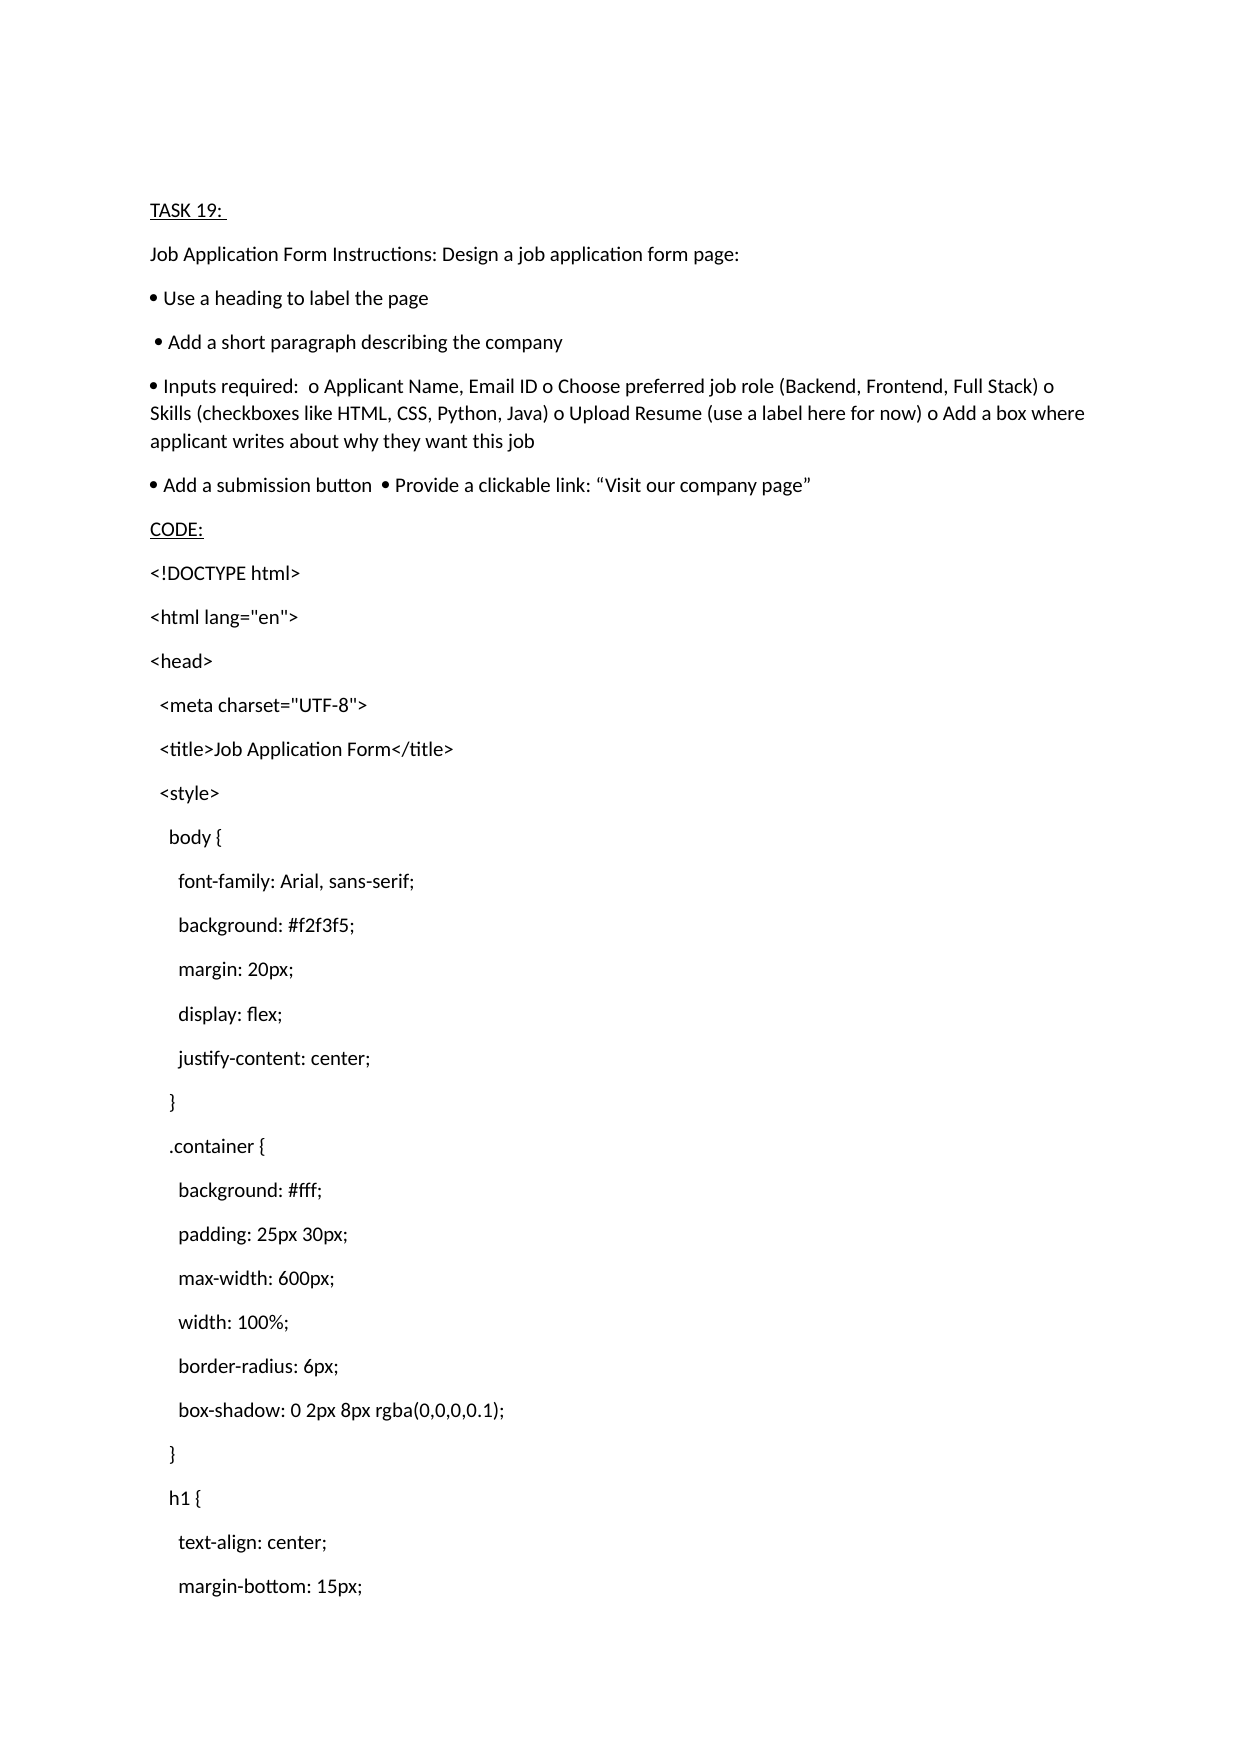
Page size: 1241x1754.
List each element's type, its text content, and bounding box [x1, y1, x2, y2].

text Job Application Form Instructions: Design a job application form page: [150, 241, 1090, 266]
text <head> [150, 648, 1090, 674]
text body { [150, 824, 1090, 850]
text <style> [150, 780, 1090, 806]
text CODE: [150, 516, 1090, 541]
text font-family: Arial, sans-serif; [150, 868, 1090, 894]
text box-shadow: 0 2px 8px rgba(0,0,0,0.1); [150, 1397, 1090, 1423]
text <html lang="en"> [150, 604, 1090, 629]
text <!DOCTYPE html> [150, 560, 1090, 586]
text background: #fff; [150, 1177, 1090, 1202]
text Add a short paragraph describing the company [150, 329, 1090, 354]
text } [150, 1089, 1090, 1114]
text .container { [150, 1133, 1090, 1158]
text Inputs required: o Applicant Name, Email ID o Choose preferred job role (Backend, Frontend, Full Stack) o Skills (checkboxes like HTML, CSS, Python, Java) o Upload Resume (use a label here for now) o Add a box where applicant writes about why they want this job [150, 373, 1090, 453]
text margin-bottom: 15px; [150, 1573, 1090, 1599]
text display: flex; [150, 1001, 1090, 1026]
text padding: 25px 30px; [150, 1221, 1090, 1246]
text width: 100%; [150, 1309, 1090, 1334]
text Use a heading to label the page [150, 285, 1090, 310]
text margin: 20px; [150, 957, 1090, 982]
text Add a submission button Provide a clickable link: “Visit our company page” [150, 472, 1090, 497]
text justify-content: center; [150, 1045, 1090, 1070]
text border-radius: 6px; [150, 1353, 1090, 1379]
text TASK 19: [150, 197, 1090, 222]
text <title>Job Application Form</title> [150, 736, 1090, 762]
text } [150, 1441, 1090, 1467]
text h1 { [150, 1485, 1090, 1511]
text background: #f2f3f5; [150, 913, 1090, 938]
text text-align: center; [150, 1529, 1090, 1555]
text <meta charset="UTF-8"> [150, 692, 1090, 718]
text max-width: 600px; [150, 1265, 1090, 1291]
